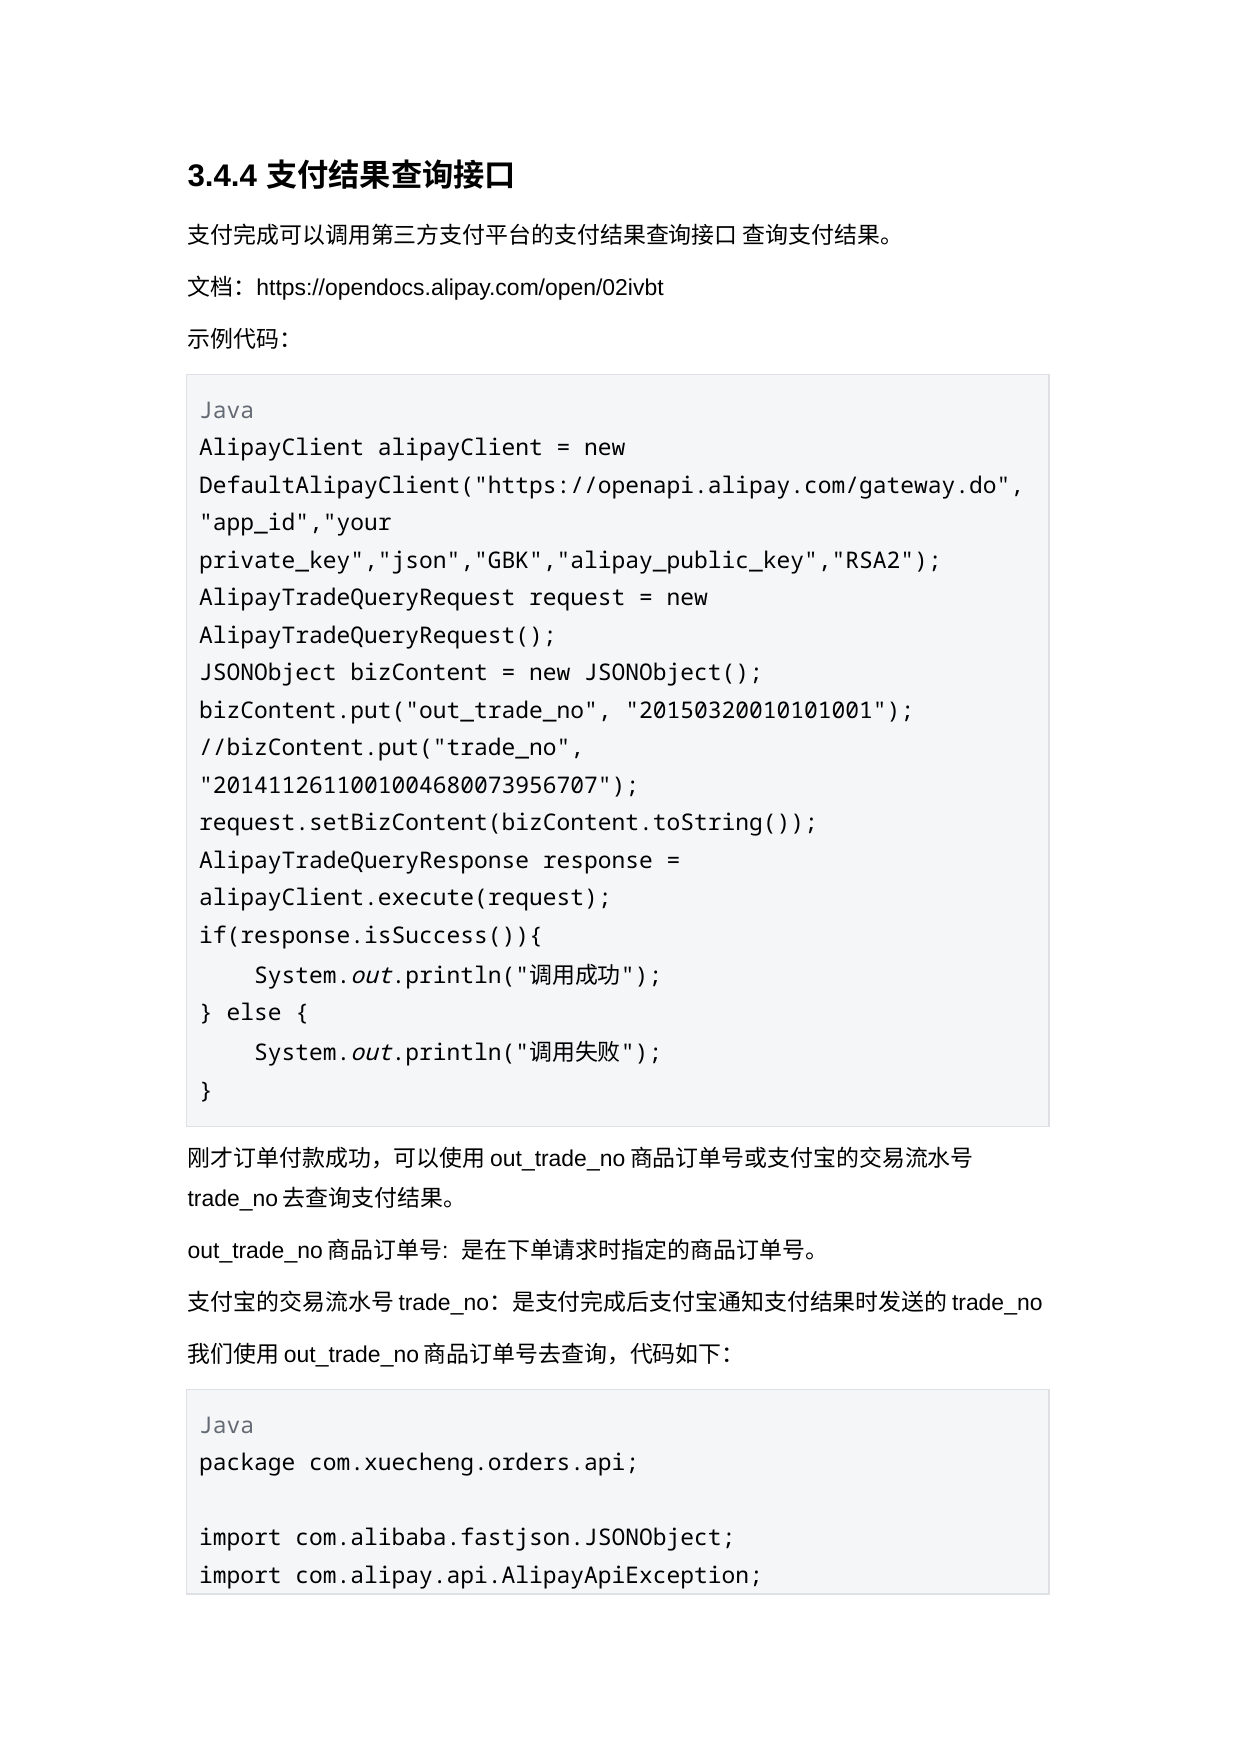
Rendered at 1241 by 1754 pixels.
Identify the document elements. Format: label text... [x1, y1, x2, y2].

text 支付宝的交易流水号trade_no：是支付完成后支付宝通知支付结果时发送的trade_no [187, 1284, 1053, 1317]
table_header Java AlipayClient alipayClient = new DefaultAlipayClient("https://openapi.alipay.com/gateway.do","app_id","your private_key","json","GBK","alipay_public_key","RSA2"); AlipayTradeQueryRequest request = new AlipayTradeQueryRequest(); JSONObject bizContent = new JSONObject(); bizContent.put("out_trade_no", "20150320010101001"); //bizContent.put("trade_no", "2014112611001004680073956707"); request.setBizContent(bizContent.toString()); AlipayTradeQueryResponse response = alipayClient.execute(request); if(response.isSuccess()){ System.out.println("调用成功"); } else { System.out.println("调用失败"); } [187, 375, 1048, 1126]
text 文档：https://opendocs.alipay.com/open/02ivbt [187, 269, 1053, 302]
text 3.4.4 支付结果查询接口 [187, 150, 1053, 195]
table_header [187, 1390, 1048, 1593]
text 我们使用out_trade_no商品订单号去查询，代码如下： [187, 1336, 1053, 1369]
text 支付完成可以调用第三方支付平台的支付结果查询接口 查询支付结果。 [187, 217, 1053, 250]
text 示例代码： [187, 321, 1053, 354]
text out_trade_no商品订单号: 是在下单请求时指定的商品订单号。 [187, 1232, 1053, 1265]
text 刚才订单付款成功，可以使用out_trade_no商品订单号或支付宝的交易流水号trade_no去查询支付结果。 [187, 1139, 1053, 1213]
